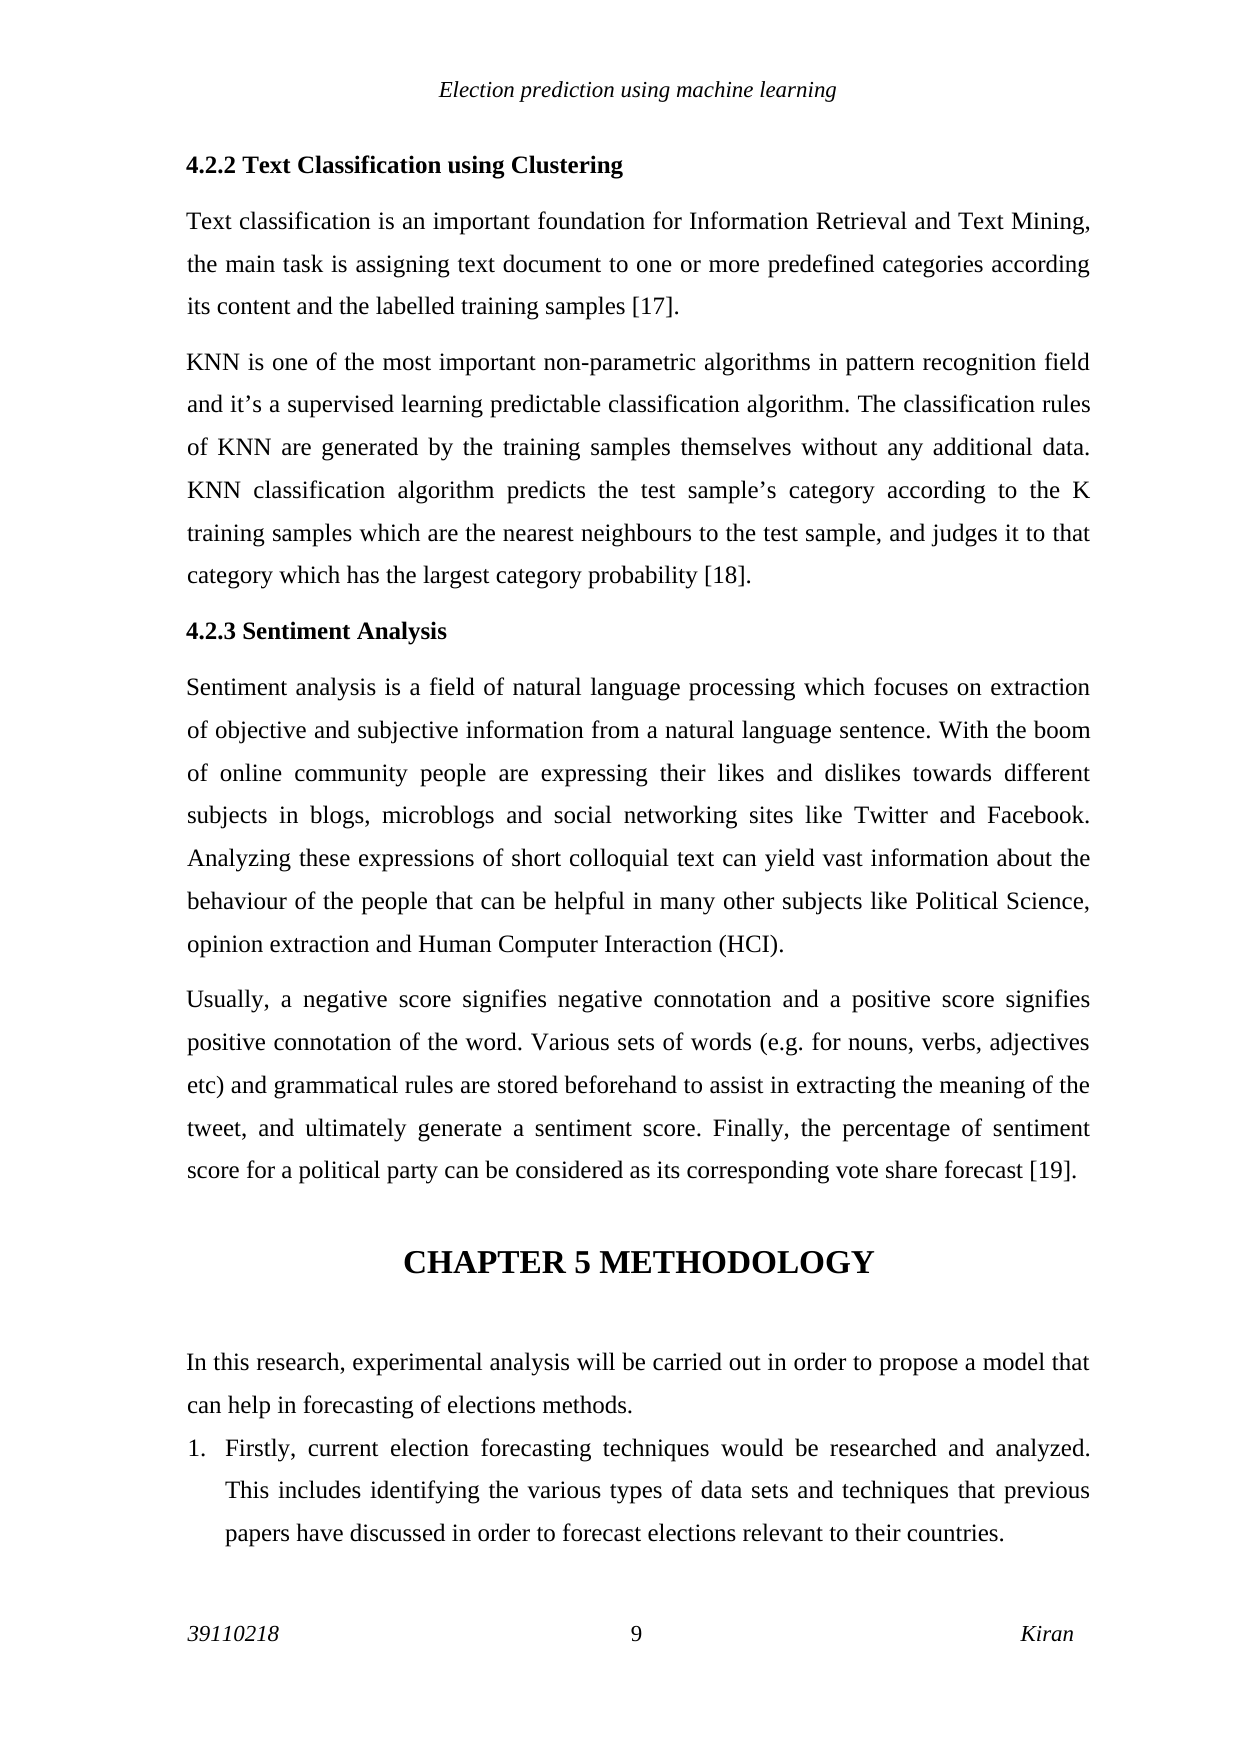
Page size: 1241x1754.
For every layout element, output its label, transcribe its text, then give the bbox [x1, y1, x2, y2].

subtitle 4.2.3 Sentiment Analysis [186, 616, 1158, 644]
subtitle 4.2.2 Text Classification using Clustering [186, 151, 1158, 179]
list Firstly, current election forecasting techniques would be researched and analyzed. This includes identifying the various types of data sets and techniques that previous papers have discussed in order to forecast elections relevant to their countries. [187, 1433, 1091, 1547]
text Usually, a negative score signifies negative connotation and a positive score signifies positive connotation of the word. Various sets of words (e.g. for nouns, verbs, adjectives etc) and grammatical rules are stored beforehand to assist in extracting the meaning of the tweet, and ultimately generate a sentiment score. Finally, the percentage of sentiment score for a political party can be considered as its corresponding vote share forecast [19]. [186, 984, 1091, 1184]
text Text classification is an important foundation for Information Retrieval and Text Mining, the main task is assigning text document to one or more predefined categories according its content and the labelled training samples [17]. [186, 206, 1091, 320]
text In this research, experimental analysis will be carried out in order to propose a model that can help in forecasting of elections methods. [186, 1347, 1091, 1418]
text Sentiment analysis is a field of natural language processing which focuses on extraction of objective and subjective information from a natural language sentence. With the boom of online community people are expressing their likes and dislikes towards different subjects in blogs, microblogs and social networking sites like Twitter and Facebook. Analyzing these expressions of short colloquial text can yield vast information about the behaviour of the people that can be helpful in many other subjects like Political Science, opinion extraction and Human Computer Interaction (HCI). [186, 672, 1091, 958]
text KNN is one of the most important non-parametric algorithms in pattern recognition field and it’s a supervised learning predictable classification algorithm. The classification rules of KNN are generated by the training samples themselves without any additional data. KNN classification algorithm predicts the test sample’s category according to the K training samples which are the nearest neighbours to the test sample, and judges it to that category which has the largest category probability [18]. [186, 347, 1091, 589]
subtitle CHAPTER 5 METHODOLOGY [187, 1242, 1091, 1281]
